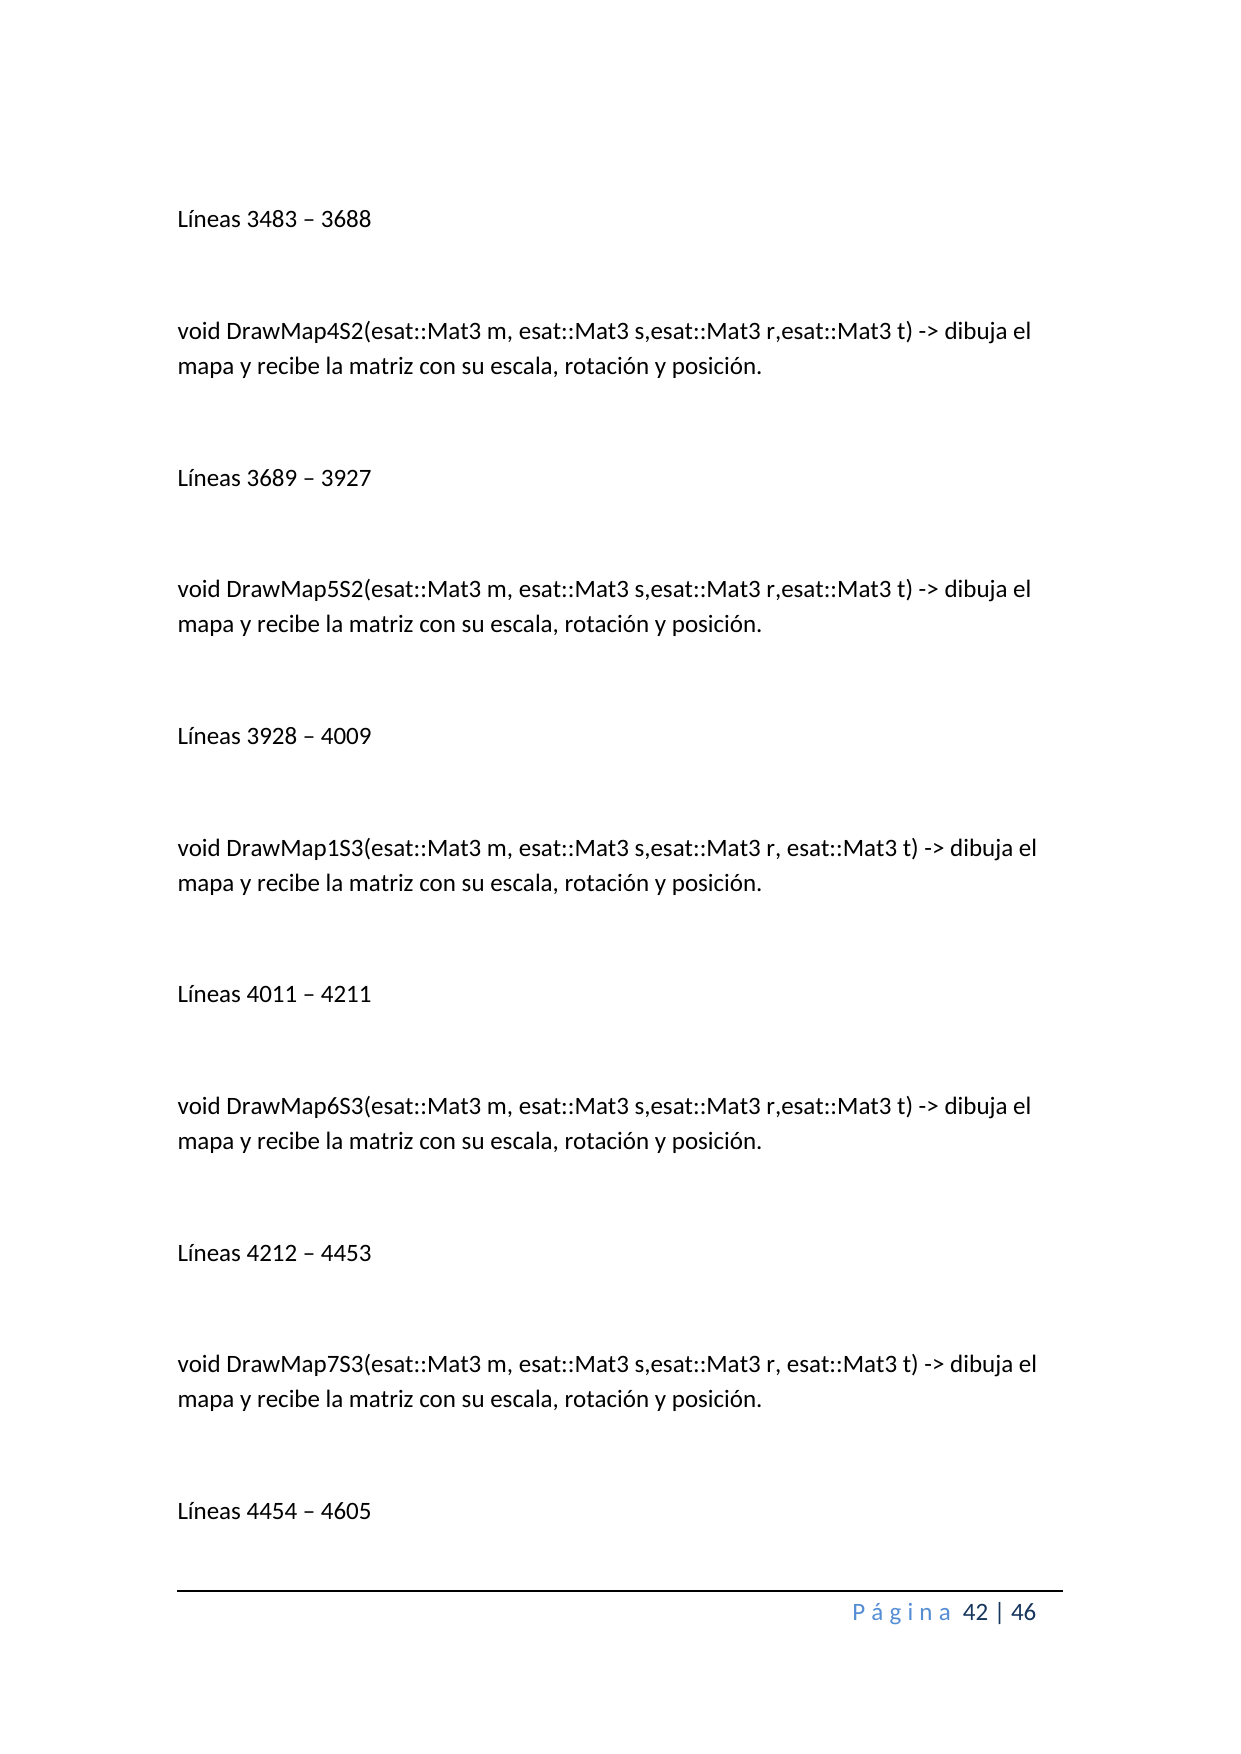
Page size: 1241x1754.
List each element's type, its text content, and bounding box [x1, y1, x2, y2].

text void DrawMap6S3(esat::Mat3 m, esat::Mat3 s,esat::Mat3 r,esat::Mat3 t) -> dibuja el mapa y recibe la matriz con su escala, rotación y posición. [177, 1090, 1063, 1156]
text void DrawMap4S2(esat::Mat3 m, esat::Mat3 s,esat::Mat3 r,esat::Mat3 t) -> dibuja el mapa y recibe la matriz con su escala, rotación y posición. [177, 315, 1063, 381]
text Líneas 4454 – 4605 [177, 1495, 1063, 1590]
text void DrawMap5S2(esat::Mat3 m, esat::Mat3 s,esat::Mat3 r,esat::Mat3 t) -> dibuja el mapa y recibe la matriz con su escala, rotación y posición. [177, 573, 1063, 639]
text Líneas 3689 – 3927 [177, 462, 1063, 492]
text Líneas 3483 – 3688 [177, 203, 1063, 234]
text Líneas 4212 – 4453 [177, 1237, 1063, 1267]
text void DrawMap1S3(esat::Mat3 m, esat::Mat3 s,esat::Mat3 r, esat::Mat3 t) -> dibuja el mapa y recibe la matriz con su escala, rotación y posición. [177, 832, 1063, 897]
text Líneas 4011 – 4211 [177, 978, 1063, 1009]
text void DrawMap7S3(esat::Mat3 m, esat::Mat3 s,esat::Mat3 r, esat::Mat3 t) -> dibuja el mapa y recibe la matriz con su escala, rotación y posición. [177, 1348, 1063, 1414]
text Líneas 3928 – 4009 [177, 720, 1063, 751]
